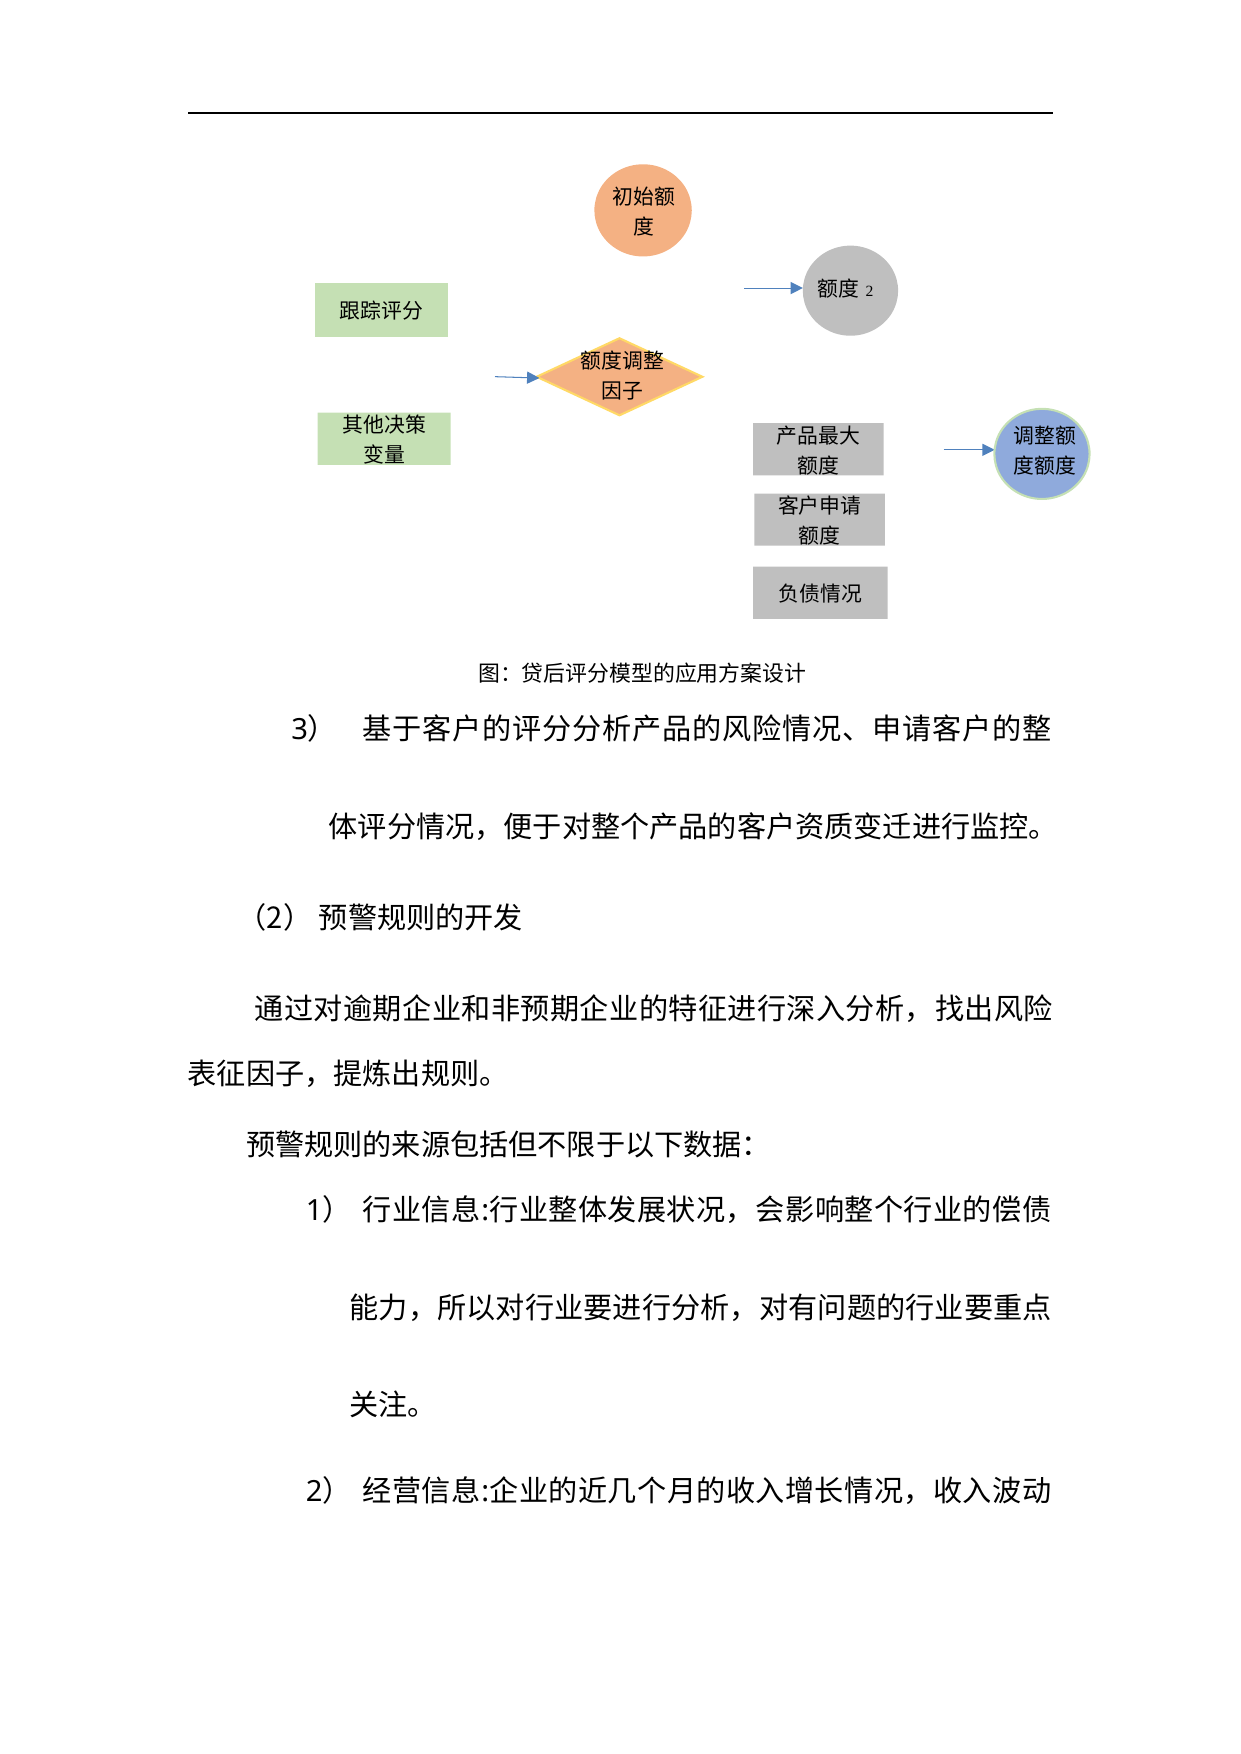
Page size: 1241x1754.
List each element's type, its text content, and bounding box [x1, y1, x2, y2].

list 预警规则的开发 [237, 894, 1053, 937]
text 通过对逾期企业和非预期企业的特征进行深入分析，找出风险表征因子，提炼出规则。 [187, 974, 1053, 1104]
list 行业信息:行业整体发展状况，会影响整个行业的偿债能力，所以对行业要进行分析，对有问题的行业要重点关注。 [306, 1175, 1053, 1435]
list 基于客户的评分分析产品的风险情况、申请客户的整体评分情况，便于对整个产品的客户资质变迁进行监控。 [291, 694, 1053, 857]
text 预警规则的来源包括但不限于以下数据： [187, 1110, 1053, 1175]
text 图：贷后评分模型的应用方案设计 [187, 656, 1053, 688]
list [306, 1456, 1053, 1521]
